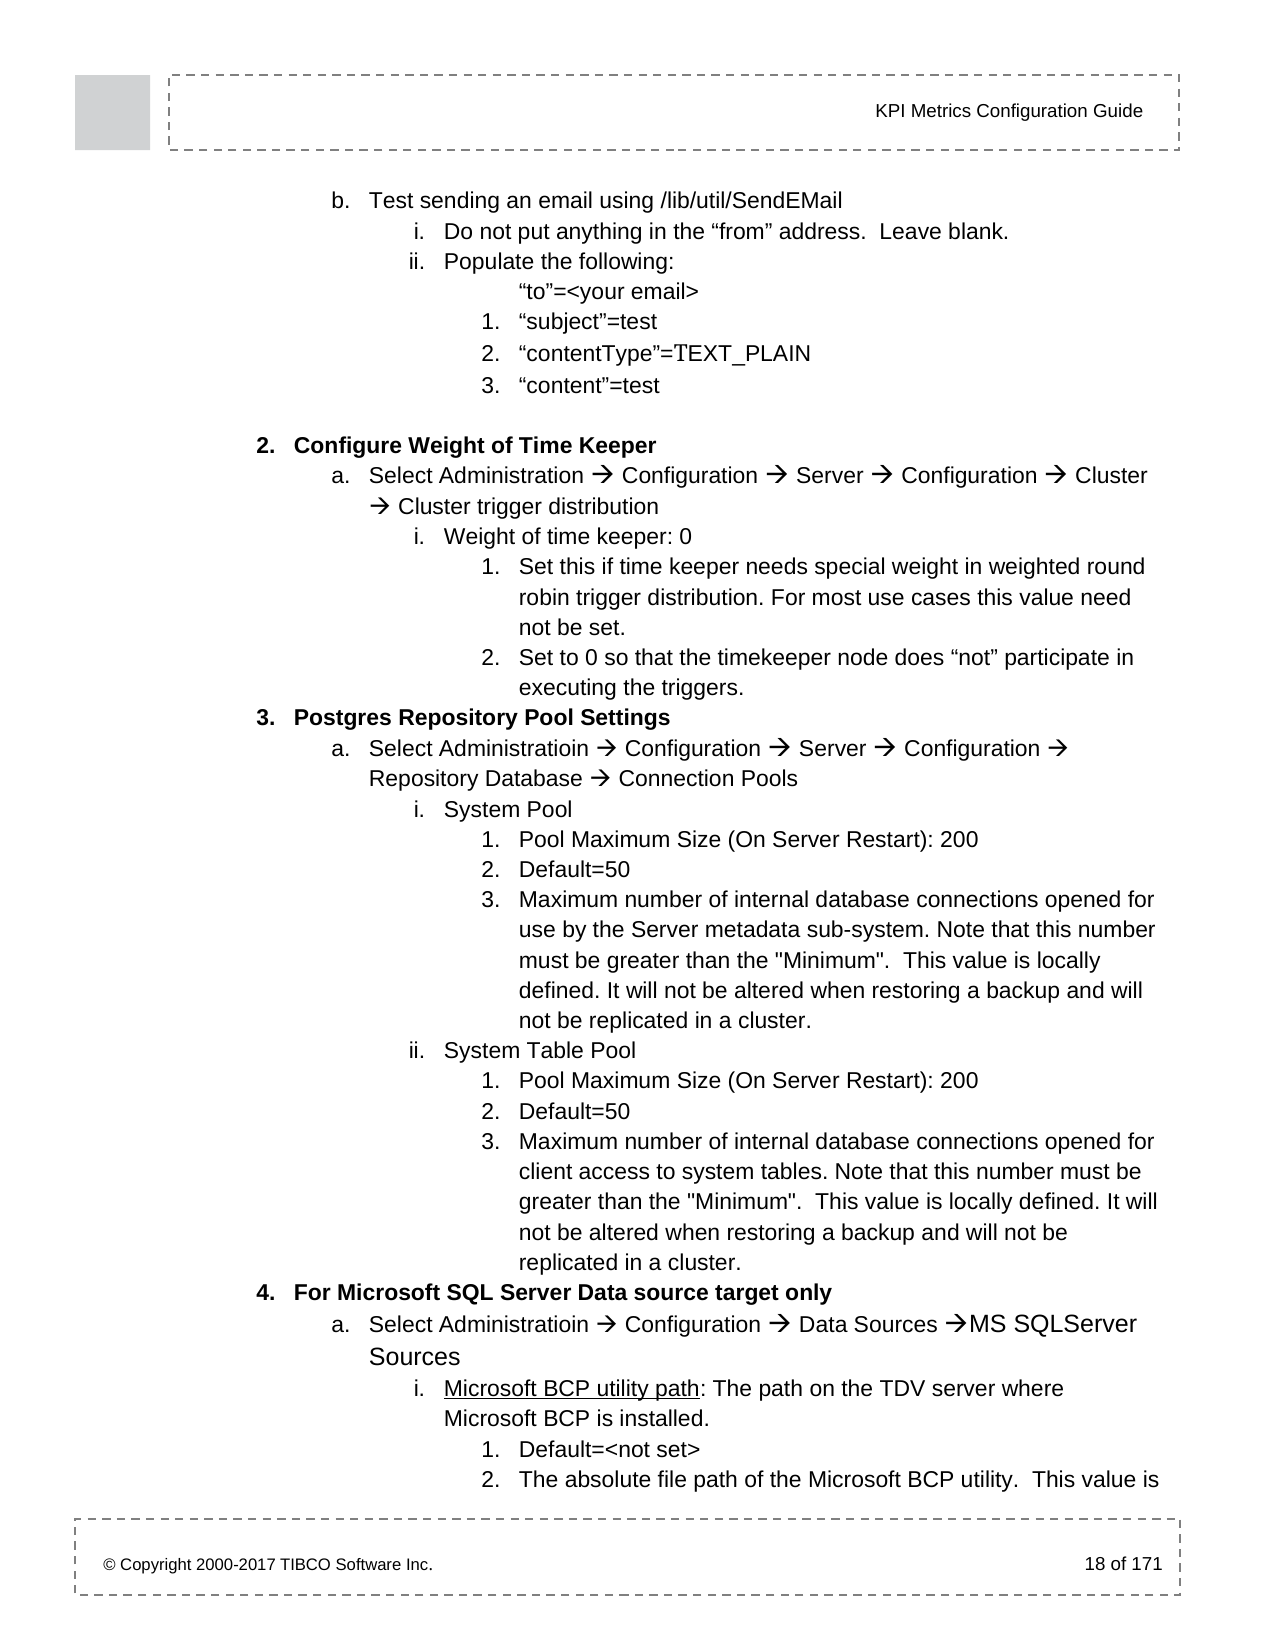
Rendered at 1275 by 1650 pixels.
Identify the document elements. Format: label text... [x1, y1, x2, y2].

list Select Administratioin Configuration Data Sources MS SQLServer Sources [331, 1309, 1162, 1371]
list System Pool [425, 796, 1162, 822]
list Test sending an email using /lib/util/SendEMail [331, 187, 1162, 214]
list Set this if time keeper needs special weight in weighted round robin trigger distribution. For most use cases this value need not be set. [481, 553, 1162, 640]
list Set to 0 so that the timekeeper node does “not” participate in executing the triggers. [481, 644, 1162, 701]
list Do not put anything in the “from” address. Leave blank. [425, 218, 1162, 244]
list Default=50 [481, 1098, 1162, 1124]
list Pool Maximum Size (On Server Restart): 200 [481, 826, 1162, 852]
list Default=<not set> [481, 1436, 1162, 1462]
list “contentType”=TEXT_PLAIN [481, 338, 1162, 367]
list “to”=<your email> [519, 278, 1162, 304]
list Select Administratioin Configuration Server Configuration Repository Database Connection Pools [331, 734, 1162, 792]
list Microsoft BCP utility path: The path on the TDV server where Microsoft BCP is installed. [425, 1375, 1162, 1432]
list Maximum number of internal database connections opened for use by the Server metadata sub-system. Note that this number must be greater than the "Minimum". This value is locally defined. It will not be altered when restoring a backup and will not be replicated in a cluster. [481, 886, 1162, 1033]
list Maximum number of internal database connections opened for client access to system tables. Note that this number must be greater than the "Minimum". This value is locally defined. It will not be altered when restoring a backup and will not be replicated in a cluster. [481, 1128, 1162, 1275]
list For Microsoft SQL Server Data source target only [256, 1279, 1162, 1305]
list “content”=test [481, 372, 1162, 398]
list Postgres Repository Pool Settings [256, 704, 1162, 731]
list System Table Pool [425, 1037, 1162, 1063]
list Default=50 [481, 856, 1162, 882]
list “subject”=test [481, 308, 1162, 335]
list Weight of time keeper: 0 [425, 523, 1162, 549]
list Configure Weight of Time Keeper [256, 432, 1162, 458]
list Pool Maximum Size (On Server Restart): 200 [481, 1067, 1162, 1094]
list Populate the following: [425, 248, 1162, 274]
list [481, 1466, 1162, 1492]
list Select Administration Configuration Server Configuration Cluster Cluster trigger distribution [331, 462, 1162, 519]
